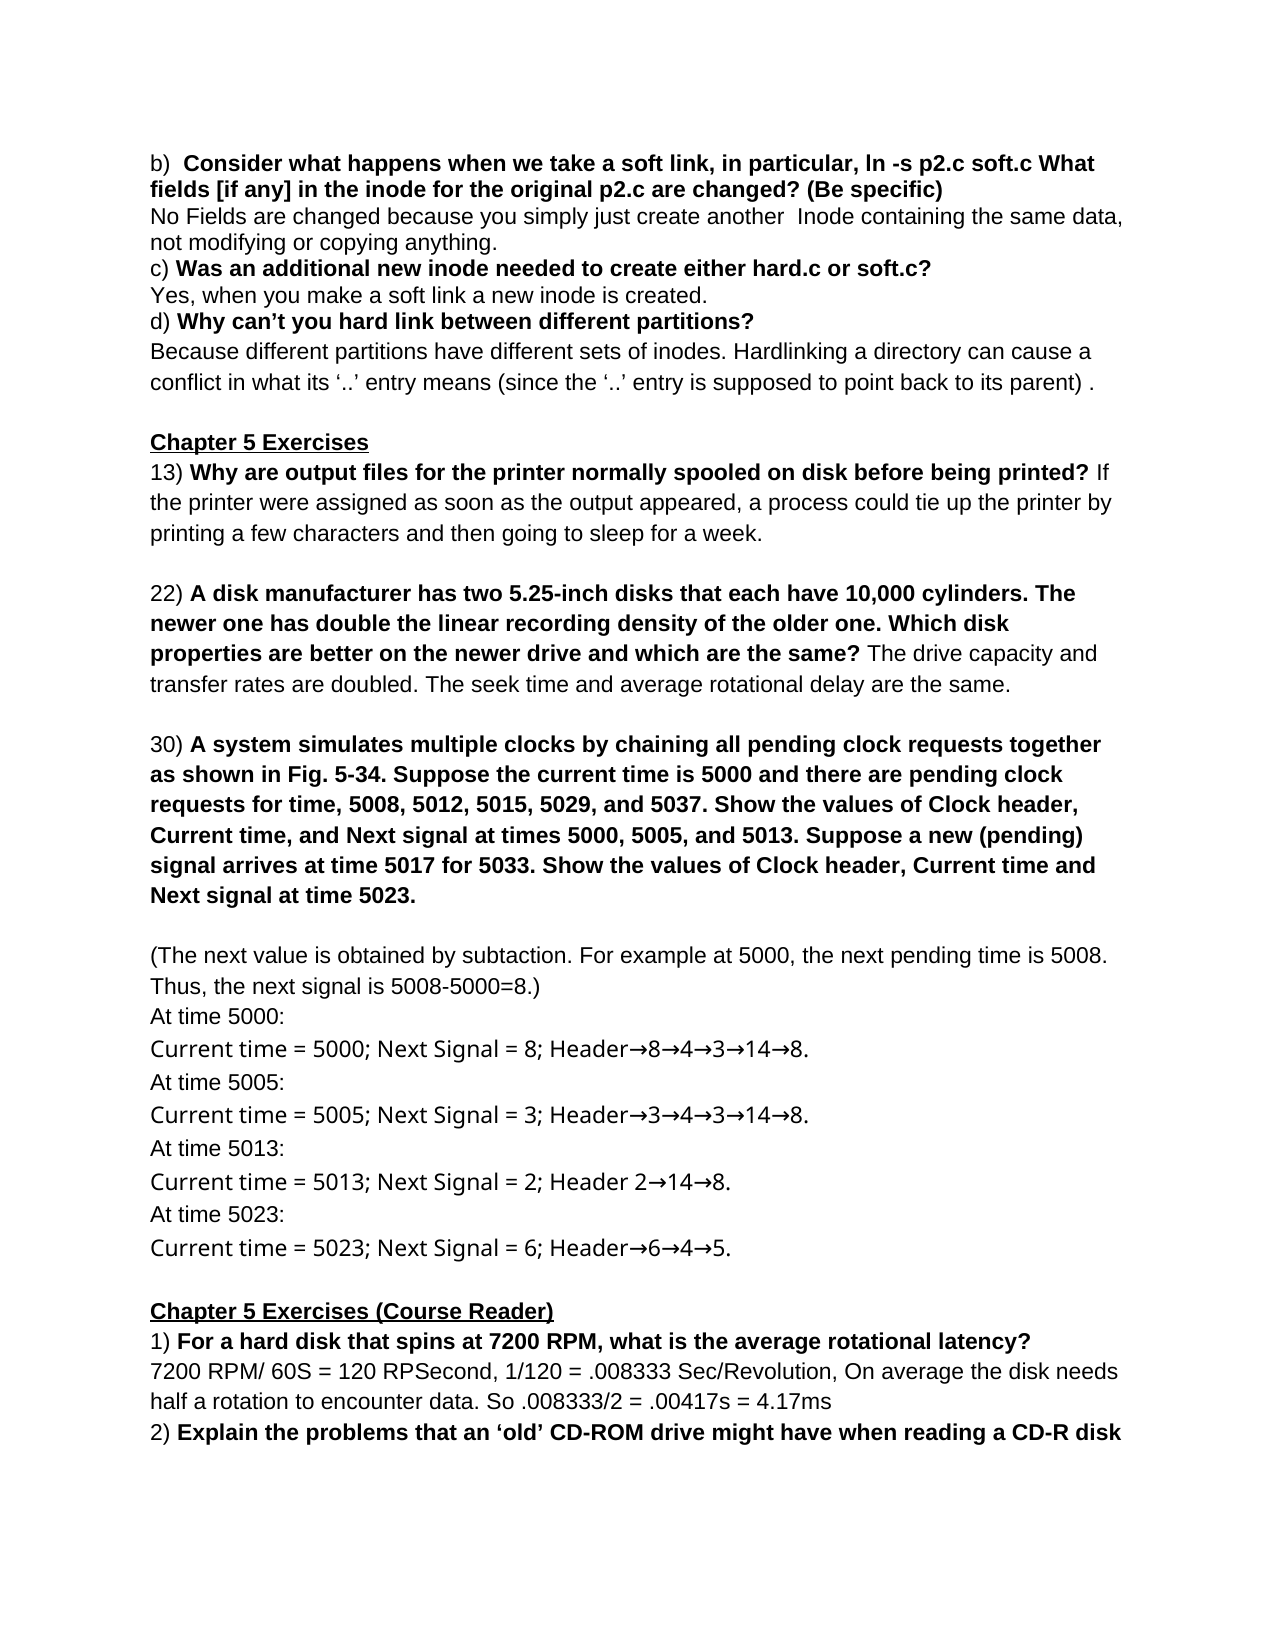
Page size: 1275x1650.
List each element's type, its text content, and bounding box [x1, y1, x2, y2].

text Chapter 5 Exercises (Course Reader) [150, 1298, 1125, 1324]
text Chapter 5 Exercises [150, 429, 1125, 455]
text Current time = 5000; Next Signal = 8; Header→8→4→3→14→8. [150, 1033, 1125, 1064]
text 7200 RPM/ 60S = 120 RPSecond, 1/120 = .008333 Sec/Revolution, On average the disk needs half a rotation to encounter data. So .008333/2 = .00417s = 4.17ms [150, 1358, 1125, 1415]
text Current time = 5023; Next Signal = 6; Header→6→4→5. [150, 1232, 1125, 1263]
text 2) Explain the problems that an ‘old’ CD-ROM drive might have when reading a CD-R disk [150, 1418, 1125, 1445]
text c) Was an additional new inode needed to create either hard.c or soft.c? [150, 255, 1125, 282]
text 1) For a hard disk that spins at 7200 RPM, what is the average rotational latency? [150, 1328, 1125, 1354]
text Yes, when you make a soft link a new inode is created. [150, 282, 1125, 308]
text Because different partitions have different sets of inodes. Hardlinking a directory can cause a conflict in what its ‘..’ entry means (since the ‘..’ entry is supposed to point back to its parent) . [150, 338, 1125, 395]
text No Fields are changed because you simply just create another Inode containing the same data, not modifying or copying anything. [150, 203, 1125, 255]
text Current time = 5013; Next Signal = 2; Header 2→14→8. [150, 1165, 1125, 1197]
text (The next value is obtained by subtaction. For example at 5000, the next pending time is 5008. Thus, the next signal is 5008-5000=8.) [150, 942, 1125, 999]
text Current time = 5005; Next Signal = 3; Header→3→4→3→14→8. [150, 1099, 1125, 1131]
text b) Consider what happens when we take a soft link, in particular, ln -s p2.c soft.c What fields [if any] in the inode for the original p2.c are changed? (Be specific) [150, 150, 1125, 203]
text 13) Why are output files for the printer normally spooled on disk before being printed? If the printer were assigned as soon as the output appeared, a process could tie up the printer by printing a few characters and then going to sleep for a week. [150, 459, 1125, 546]
text At time 5013: [150, 1135, 1125, 1162]
text At time 5005: [150, 1069, 1125, 1095]
text d) Why can’t you hard link between different partitions? [150, 308, 1125, 334]
text 30) A system simulates multiple clocks by chaining all pending clock requests together as shown in Fig. 5-34. Suppose the current time is 5000 and there are pending clock requests for time, 5008, 5012, 5015, 5029, and 5037. Show the values of Clock header, Current time, and Next signal at times 5000, 5005, and 5013. Suppose a new (pending) signal arrives at time 5017 for 5033. Show the values of Clock header, Current time and Next signal at time 5023. [150, 731, 1125, 908]
text At time 5000: [150, 1003, 1125, 1029]
text At time 5023: [150, 1201, 1125, 1228]
text 22) A disk manufacturer has two 5.25-inch disks that each have 10,000 cylinders. The newer one has double the linear recording density of the older one. Which disk properties are better on the newer drive and which are the same? The drive capacity and transfer rates are doubled. The seek time and average rotational delay are the same. [150, 580, 1125, 697]
